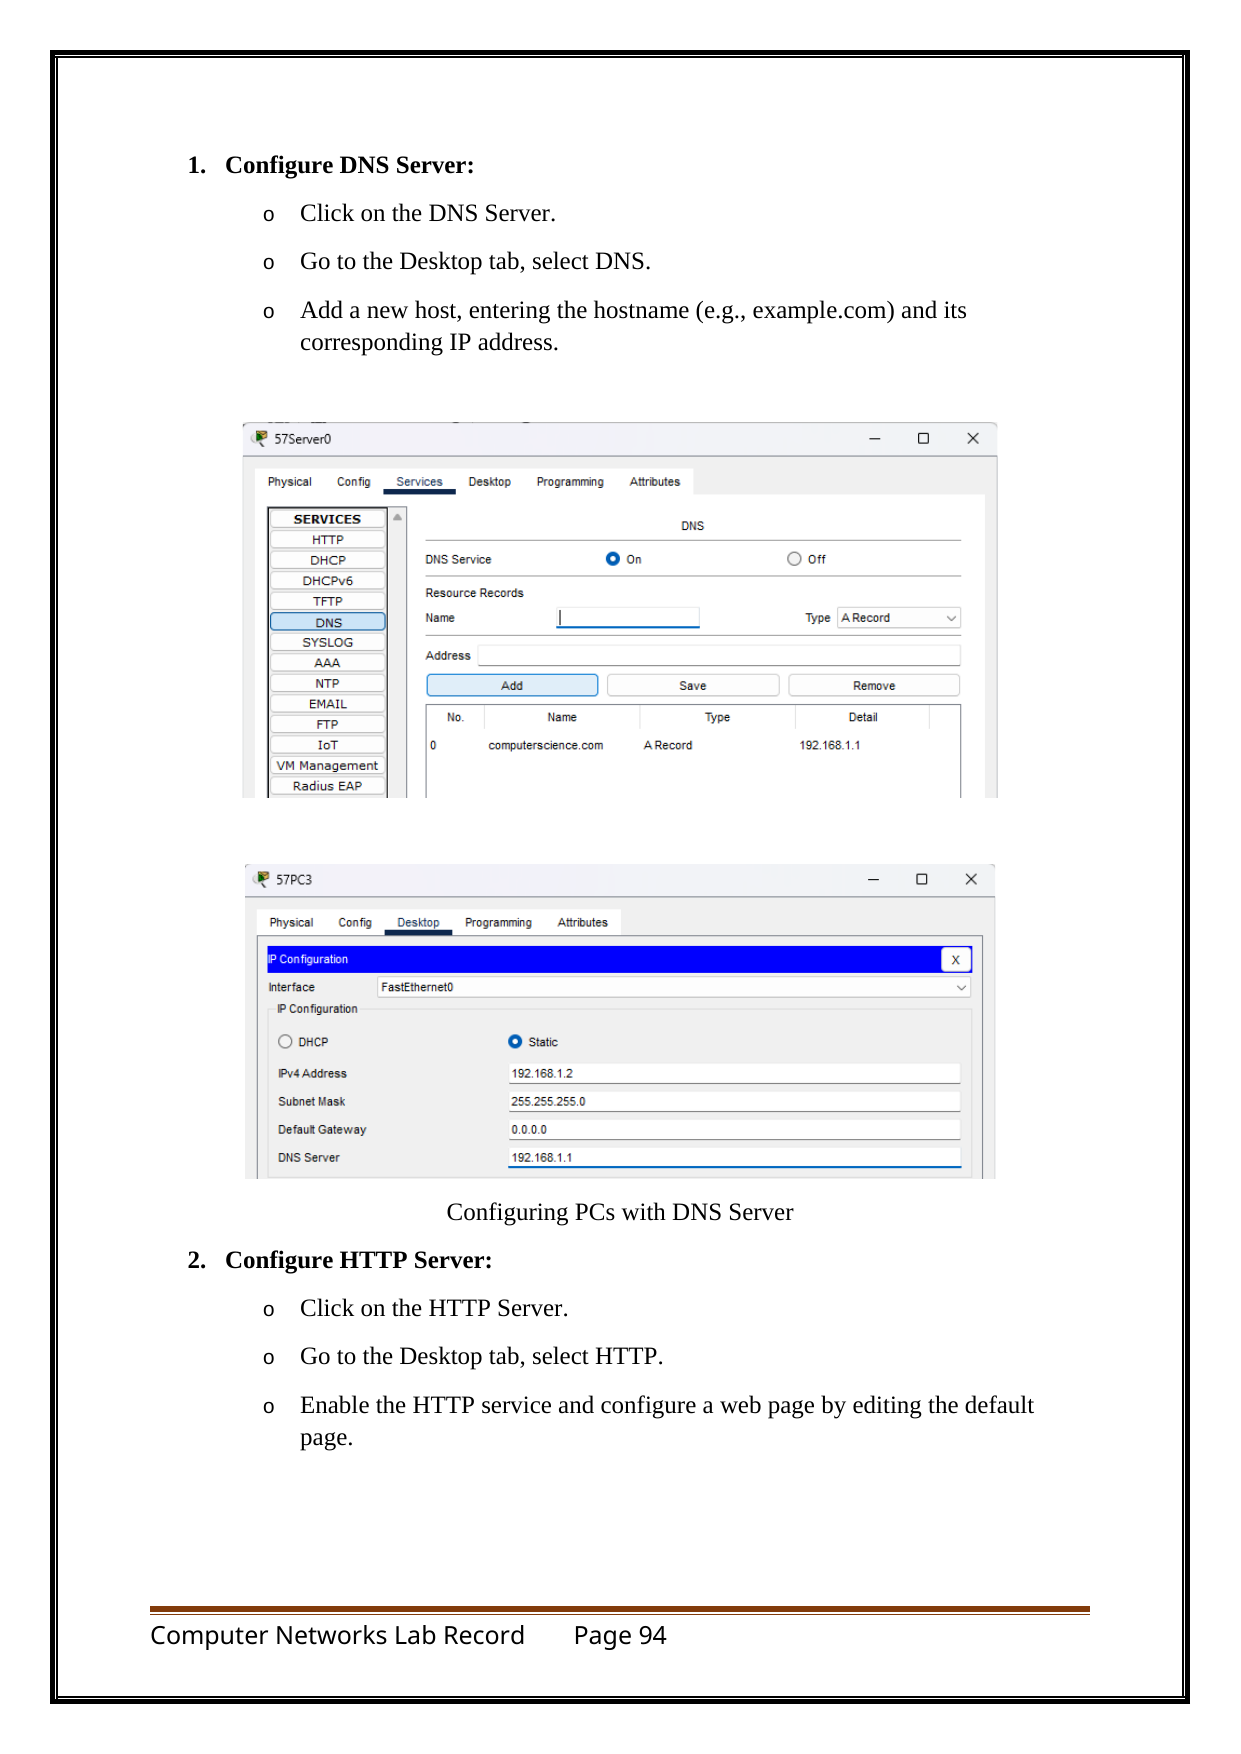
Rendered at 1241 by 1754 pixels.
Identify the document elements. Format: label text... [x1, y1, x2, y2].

list Go to the Desktop tab, select HTTP. [262, 1341, 1090, 1371]
text Configuring PCs with DNS Server [150, 1197, 1090, 1226]
list Click on the HTTP Server. [262, 1293, 1090, 1322]
list Enable the HTTP service and configure a web page by editing the default page. [262, 1390, 1090, 1451]
list Configure DNS Server: [187, 150, 1090, 179]
picture [242, 422, 998, 798]
list Add a new host, entering the hostname (e.g., example.com) and its corresponding IP address. [262, 295, 1090, 355]
list Configure HTTP Server: [187, 1245, 1090, 1274]
list Click on the DNS Server. [262, 198, 1090, 227]
picture [245, 864, 995, 1179]
list Go to the Desktop tab, select DNS. [262, 246, 1090, 276]
